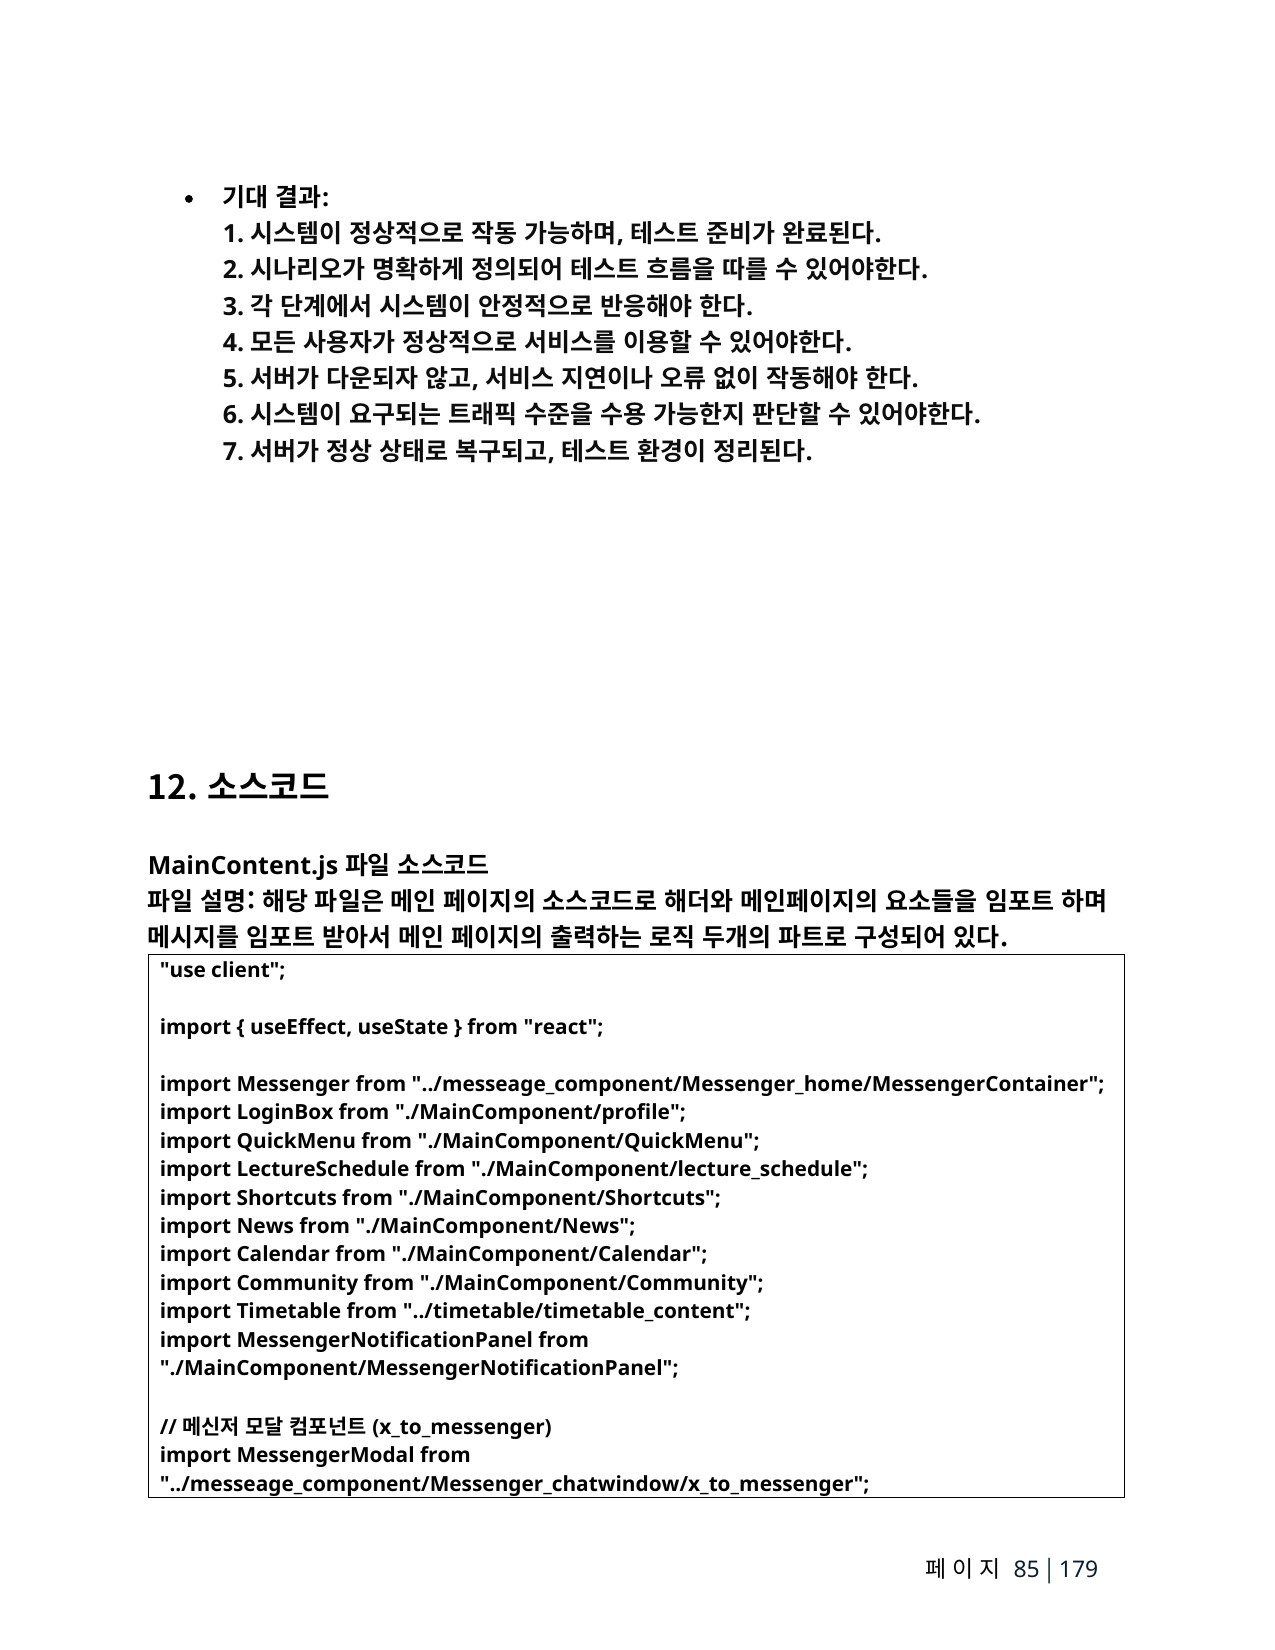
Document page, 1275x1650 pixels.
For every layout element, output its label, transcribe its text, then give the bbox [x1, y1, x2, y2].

text MainContent.js 파일 소스코드 [148, 845, 1125, 882]
text 1. 시스템이 정상적으로 작동 가능하며, 테스트 준비가 완료된다. 2. 시나리오가 명확하게 정의되어 테스트 흐름을 따를 수 있어야한다. 3. 각 단계에서 시스템이 안정적으로 반응해야 한다. 4. 모든 사용자가 정상적으로 서비스를 이용할 수 있어야한다. 5. 서버가 다운되자 않고, 서비스 지연이나 오류 없이 작동해야 한다. 6. 시스템이 요구되는 트래픽 수준을 수용 가능한지 판단할 수 있어야한다. 7. 서버가 정상 상태로 복구되고, 테스트 환경이 정리된다. [223, 213, 1125, 467]
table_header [149, 955, 1124, 1497]
text 12. 소스코드 [148, 761, 1125, 809]
list 기대 결과: [185, 177, 1125, 213]
text 파일 설명: 해당 파일은 메인 페이지의 소스코드로 해더와 메인페이지의 요소들을 임포트 하며 메시지를 임포트 받아서 메인 페이지의 출력하는 로직 두개의 파트로 구성되어 있다. [148, 882, 1125, 954]
